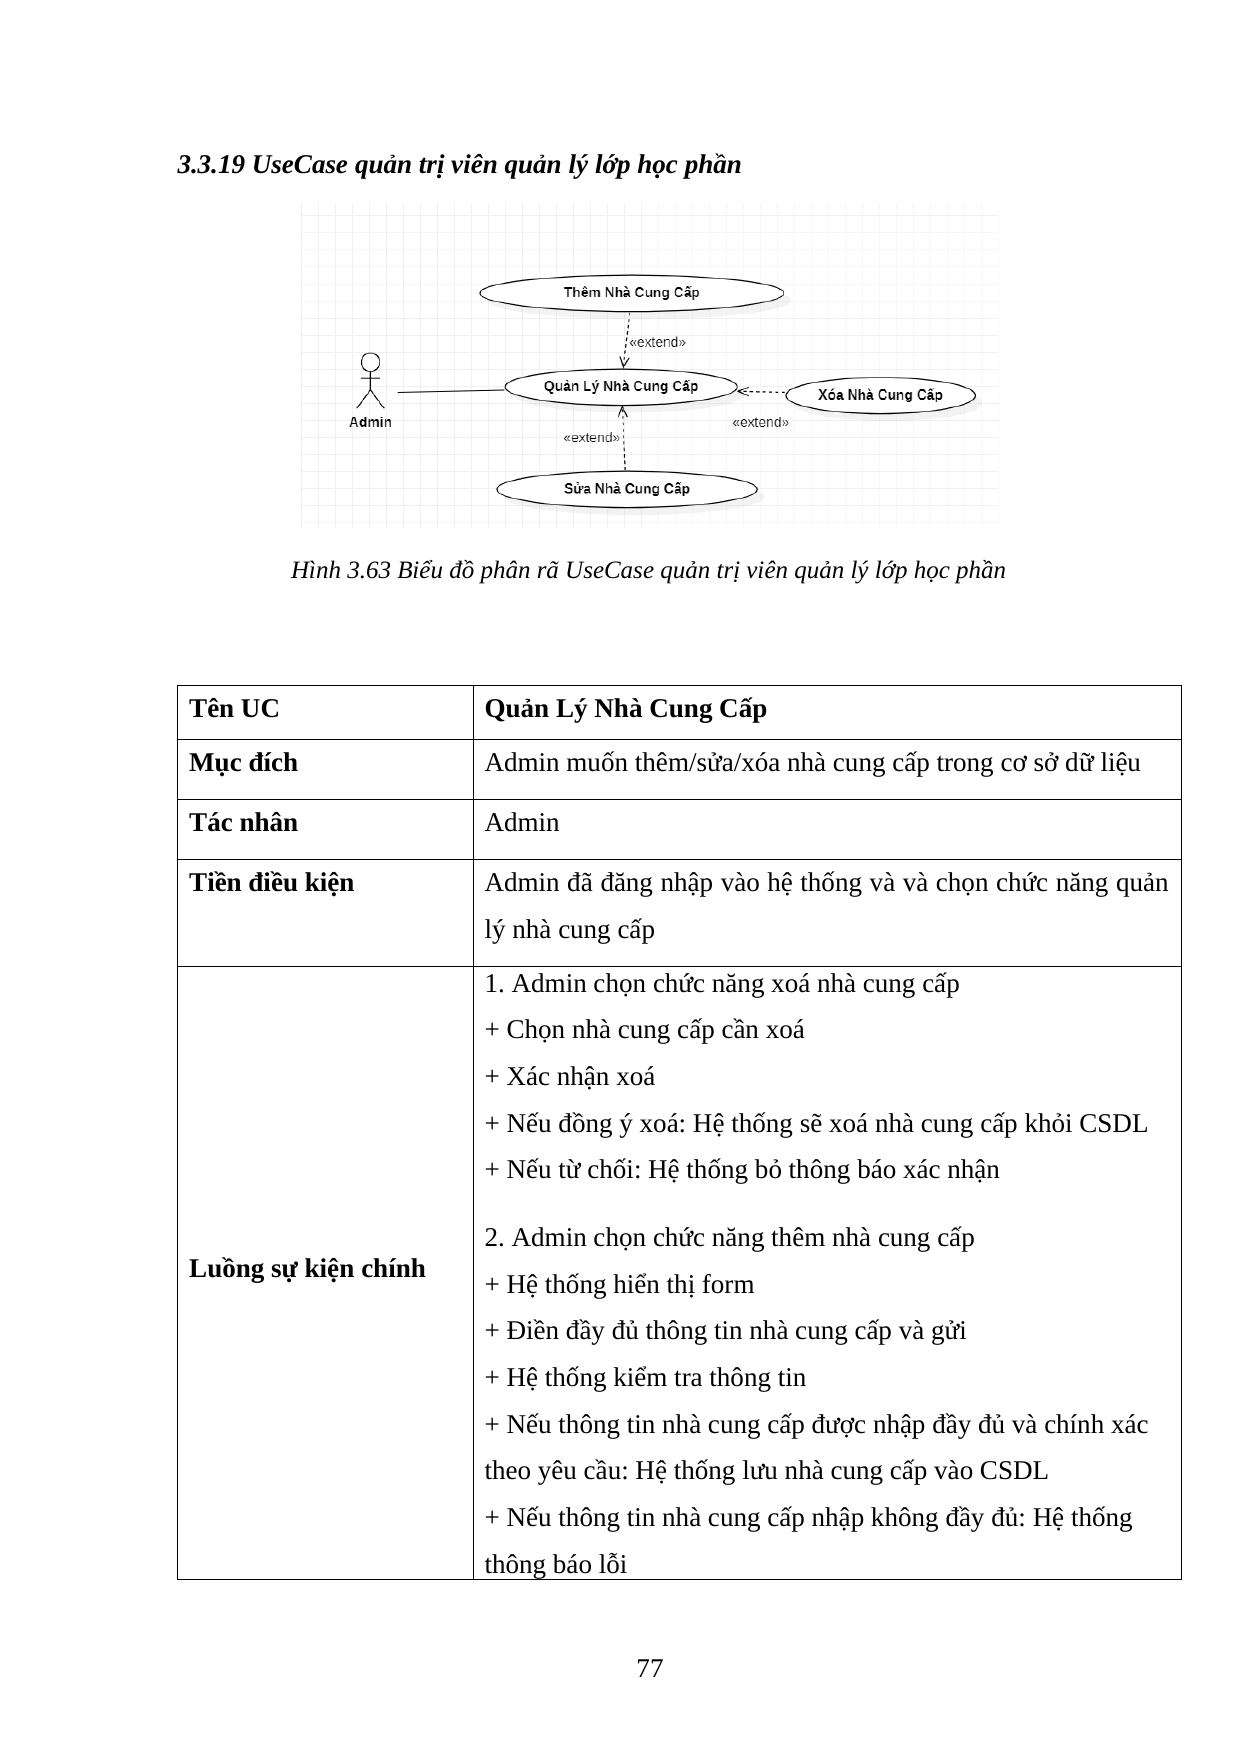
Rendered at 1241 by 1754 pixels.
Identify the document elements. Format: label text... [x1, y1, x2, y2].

table_cell Mục đích [178, 740, 473, 799]
table_cell Admin muốn thêm/sửa/xóa nhà cung cấp trong cơ sở dữ liệu [474, 740, 1181, 799]
table_cell Luồng sự kiện chính [178, 967, 473, 1579]
picture [300, 203, 999, 528]
table_header Quản Lý Nhà Cung Cấp [474, 686, 1181, 738]
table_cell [474, 967, 1181, 1579]
table_cell Tác nhân [178, 800, 473, 859]
table_cell Admin đã đăng nhập vào hệ thống và và chọn chức năng quản lý nhà cung cấp [474, 860, 1181, 966]
table_header Tên UC [178, 686, 473, 738]
table_cell Tiền điều kiện [178, 860, 473, 966]
table_cell Admin [474, 800, 1181, 859]
subtitle UseCase quản trị viên quản lý lớp học phần [177, 148, 1122, 179]
